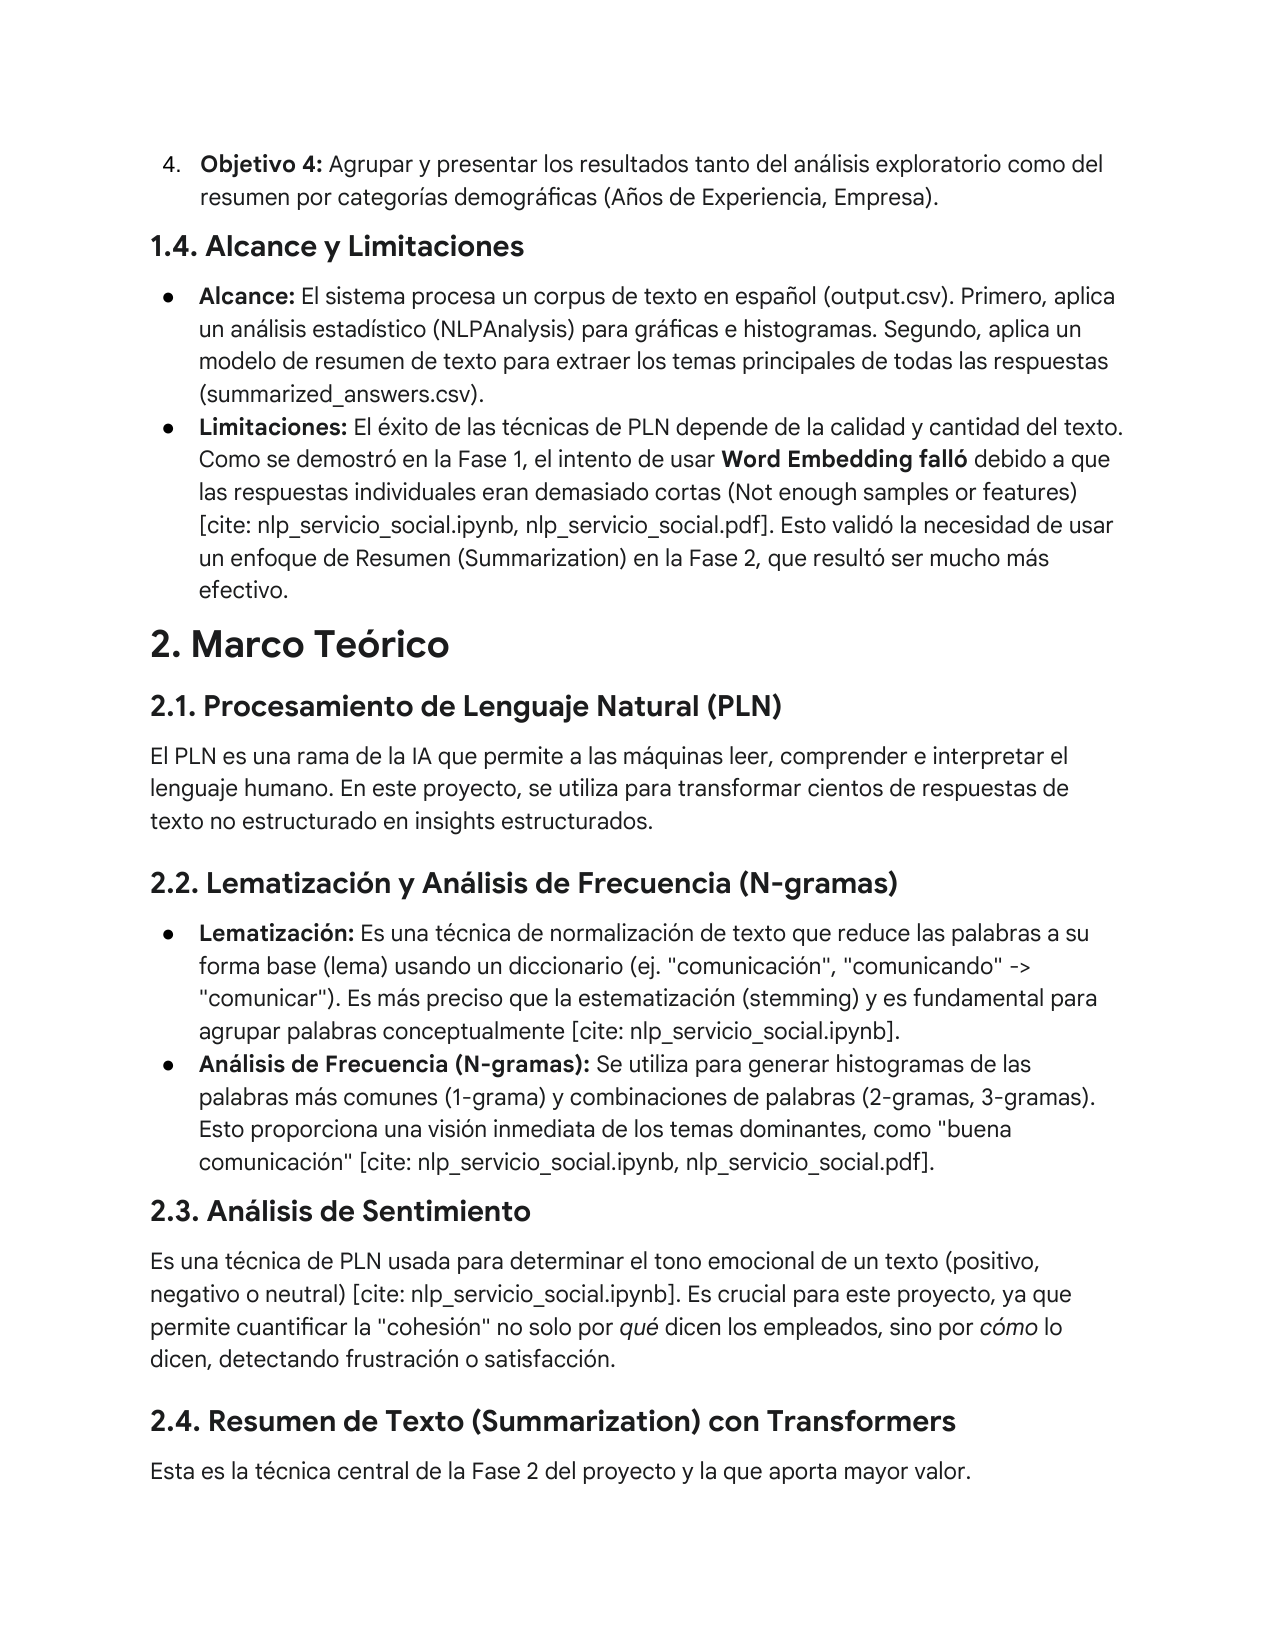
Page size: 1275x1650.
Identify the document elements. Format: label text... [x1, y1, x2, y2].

subtitle 2.1. Procesamiento de Lenguaje Natural (PLN) [150, 688, 1125, 724]
text El PLN es una rama de la IA que permite a las máquinas leer, comprender e interpretar el lenguaje humano. En este proyecto, se utiliza para transformar cientos de respuestas de texto no estructurado en insights estructurados. [150, 742, 1125, 836]
subtitle 2.3. Análisis de Sentimiento [150, 1193, 1125, 1230]
text Esta es la técnica central de la Fase 2 del proyecto y la que aporta mayor valor. [150, 1457, 1125, 1486]
list Alcance: El sistema procesa un corpus de texto en español (output.csv). Primero, aplica un análisis estadístico (NLPAnalysis) para gráficas e histogramas. Segundo, aplica un modelo de resumen de texto para extraer los temas principales de todas las respuestas (summarized_answers.csv). [161, 282, 1125, 409]
list Lematización: Es una técnica de normalización de texto que reduce las palabras a su forma base (lema) usando un diccionario (ej. "comunicación", "comunicando" -> "comunicar"). Es más preciso que la estematización (stemming) y es fundamental para agrupar palabras conceptualmente [cite: nlp_servicio_social.ipynb]. [161, 919, 1125, 1046]
text Es una técnica de PLN usada para determinar el tono emocional de un texto (positivo, negativo o neutral) [cite: nlp_servicio_social.ipynb]. Es crucial para este proyecto, ya que permite cuantificar la "cohesión" no solo por qué dicen los empleados, sino por cómo lo dicen, detectando frustración o satisfacción. [150, 1247, 1125, 1374]
subtitle 1.4. Alcance y Limitaciones [150, 228, 1125, 264]
list Objetivo 4: Agrupar y presentar los resultados tanto del análisis exploratorio como del resumen por categorías demográficas (Años de Experiencia, Empresa). [162, 150, 1125, 211]
subtitle 2.2. Lematización y Análisis de Frecuencia (N-gramas) [150, 865, 1125, 902]
subtitle 2.4. Resumen de Texto (Summarization) con Transformers [150, 1403, 1125, 1440]
list Análisis de Frecuencia (N-gramas): Se utiliza para generar histogramas de las palabras más comunes (1-grama) y combinaciones de palabras (2-gramas, 3-gramas). Esto proporciona una visión inmediata de los temas dominantes, como "buena comunicación" [cite: nlp_servicio_social.ipynb, nlp_servicio_social.pdf]. [161, 1050, 1125, 1177]
list Limitaciones: El éxito de las técnicas de PLN depende de la calidad y cantidad del texto. Como se demostró en la Fase 1, el intento de usar Word Embedding falló debido a que las respuestas individuales eran demasiado cortas (Not enough samples or features) [cite: nlp_servicio_social.ipynb, nlp_servicio_social.pdf]. Esto validó la necesidad de usar un enfoque de Resumen (Summarization) en la Fase 2, que resultó ser mucho más efectivo. [161, 413, 1125, 605]
subtitle 2. Marco Teórico [150, 622, 1125, 669]
